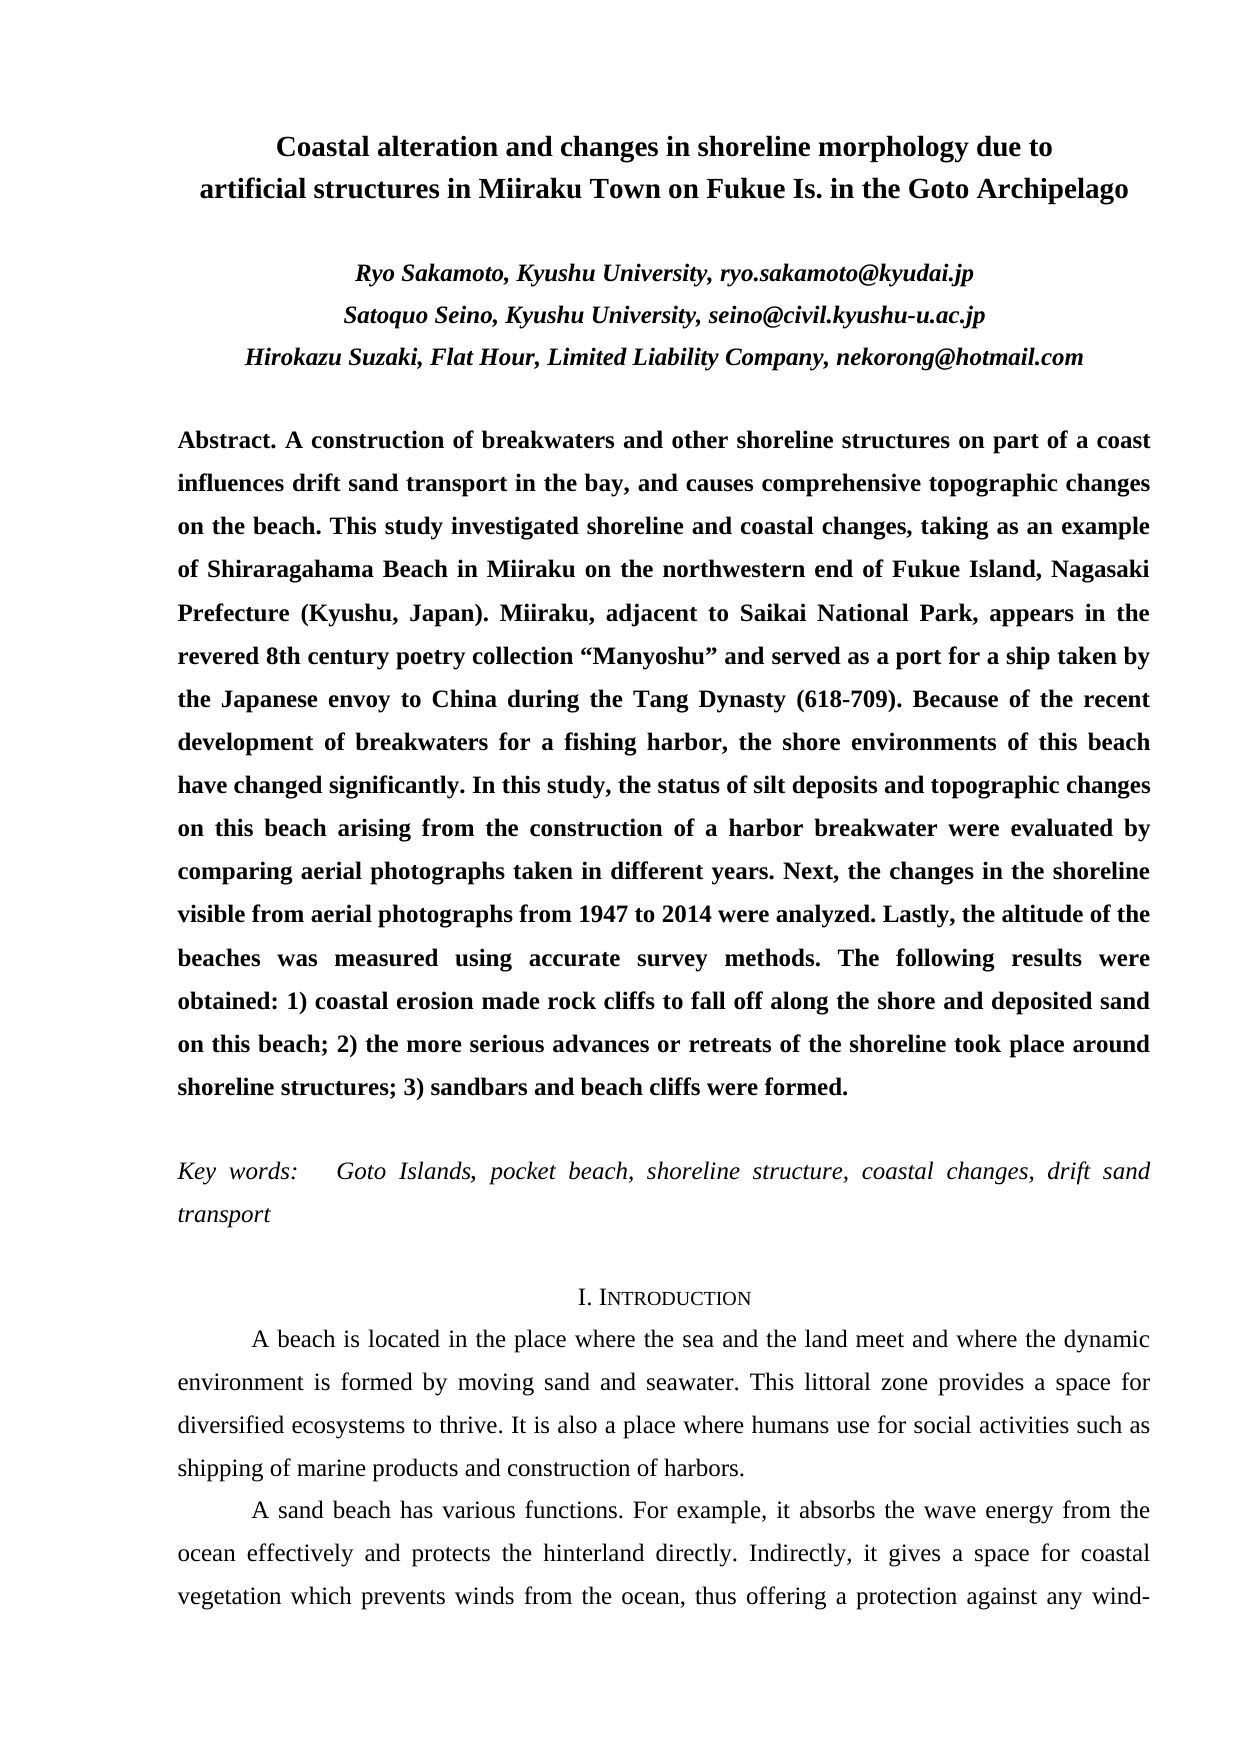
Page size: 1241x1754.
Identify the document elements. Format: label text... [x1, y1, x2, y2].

text Satoquo Seino, Kyushu University, seino@civil.kyushu-u.ac.jp [177, 296, 1152, 333]
text Ryo Sakamoto, Kyushu University, ryo.sakamoto@kyudai.jp [177, 254, 1152, 291]
text Abstract. A construction of breakwaters and other shoreline structures on part of a coast influences drift sand transport in the bay, and causes comprehensive topographic changes on the beach. This study investigated shoreline and coastal changes, taking as an example of Shiraragahama Beach in Miiraku on the northwestern end of Fukue Island, Nagasaki Prefecture (Kyushu, Japan). Miiraku, adjacent to Saikai National Park, appears in the revered 8th century poetry collection “Manyoshu” and served as a port for a ship taken by the Japanese envoy to China during the Tang Dynasty (618-709). Because of the recent development of breakwaters for a fishing harbor, the shore environments of this beach have changed significantly. In this study, the status of silt deposits and topographic changes on this beach arising from the construction of a harbor breakwater were evaluated by comparing aerial photographs taken in different years. Next, the changes in the shoreline visible from aerial photographs from 1947 to 2014 were analyzed. Lastly, the altitude of the beaches was measured using accurate survey methods. The following results were obtained: 1) coastal erosion made rock cliffs to fall off along the shore and deposited sand on this beach; 2) the more serious advances or retreats of the shoreline took place around shoreline structures; 3) sandbars and beach cliffs were formed. [177, 421, 1152, 1105]
text I. Introduction [177, 1278, 1152, 1315]
text Coastal alteration and changes in shoreline morphology due to [177, 127, 1152, 164]
text Key words: Goto Islands, pocket beach, shoreline structure, coastal changes, drift sand transport [177, 1151, 1152, 1232]
text artificial structures in Miiraku Town on Fukue Is. in the Goto Archipelago [177, 169, 1152, 207]
text Hirokazu Suzaki, Flat Hour, Limited Liability Company, nekorong@hotmail.com [177, 337, 1152, 375]
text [177, 1491, 1152, 1614]
text A beach is located in the place where the sea and the land meet and where the dynamic environment is formed by moving sand and seawater. This littoral zone provides a space for diversified ecosystems to thrive. It is also a place where humans use for social activities such as shipping of marine products and construction of harbors. [177, 1320, 1152, 1487]
